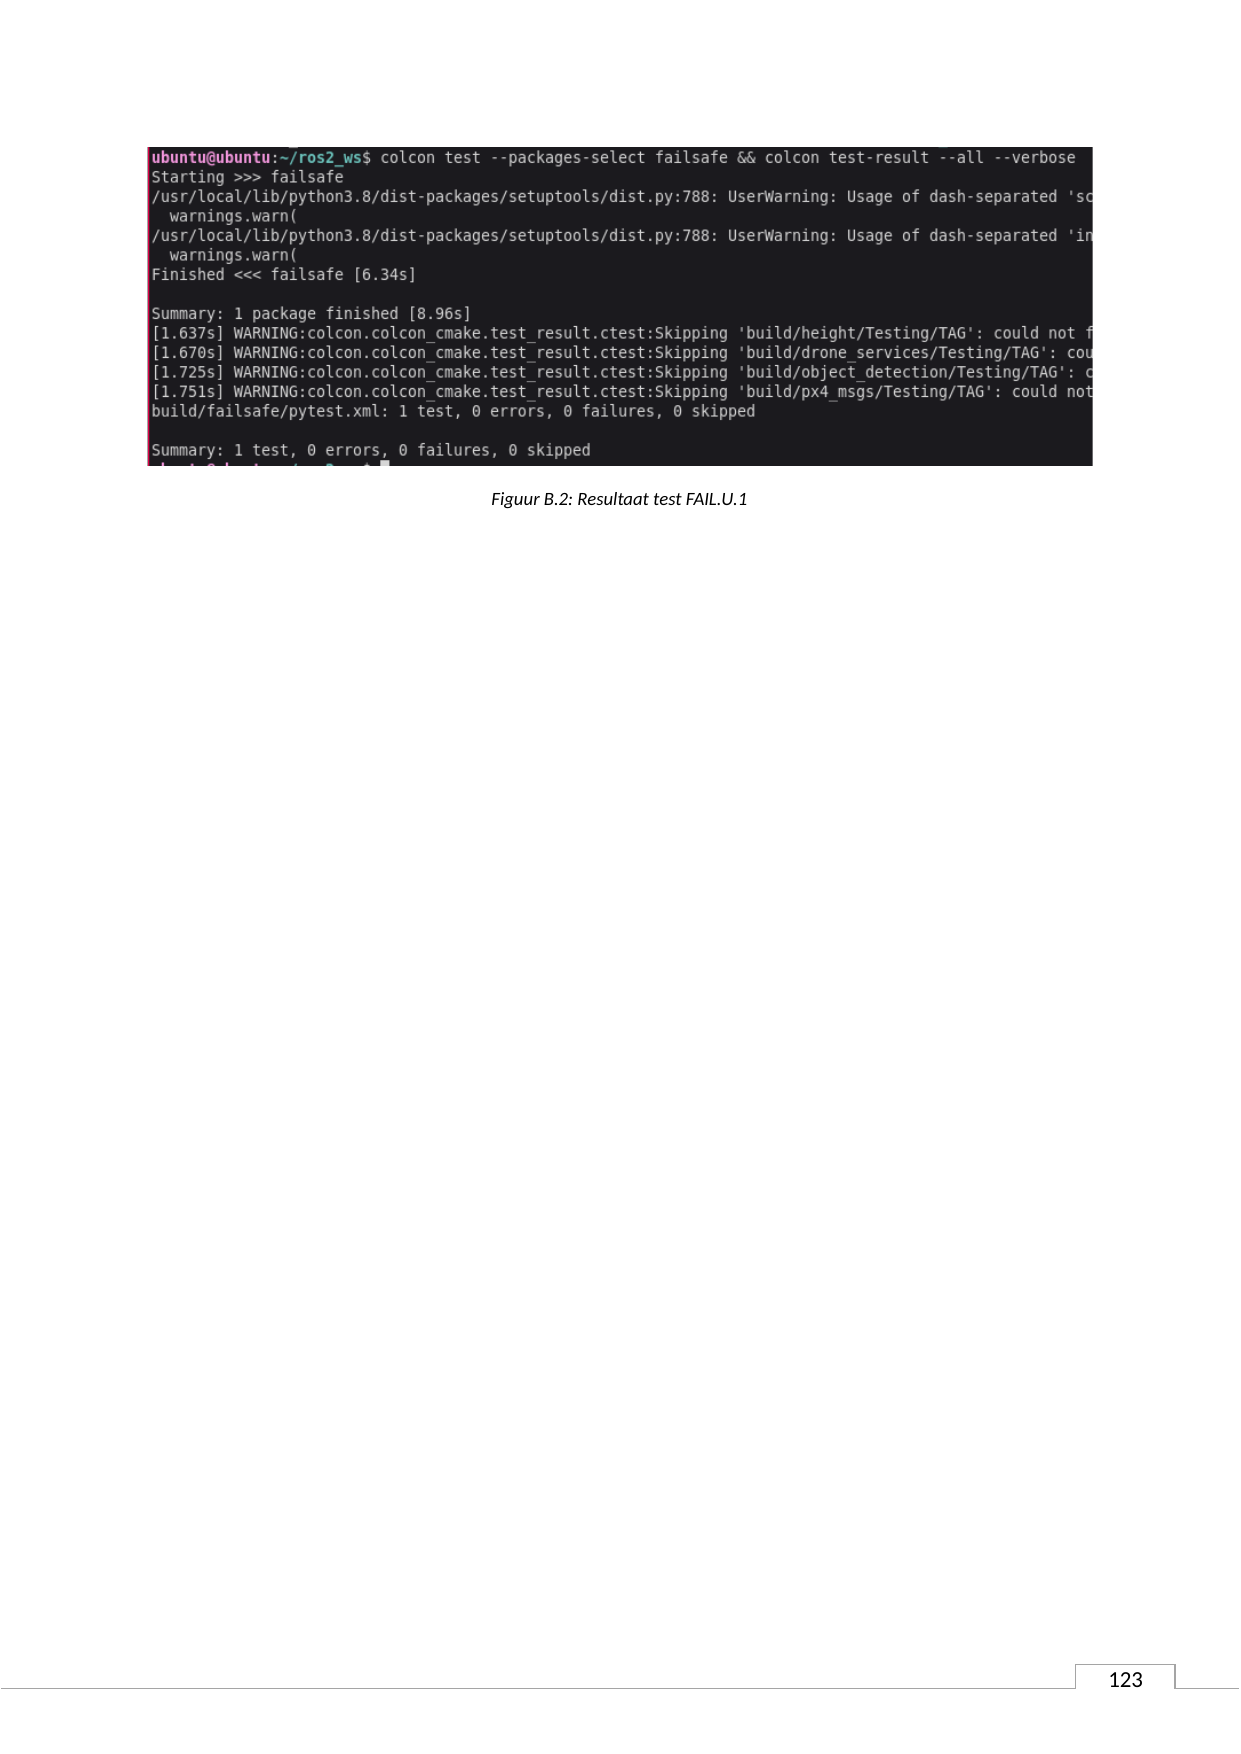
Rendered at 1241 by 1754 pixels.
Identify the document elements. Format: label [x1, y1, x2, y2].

picture [147, 147, 1093, 466]
